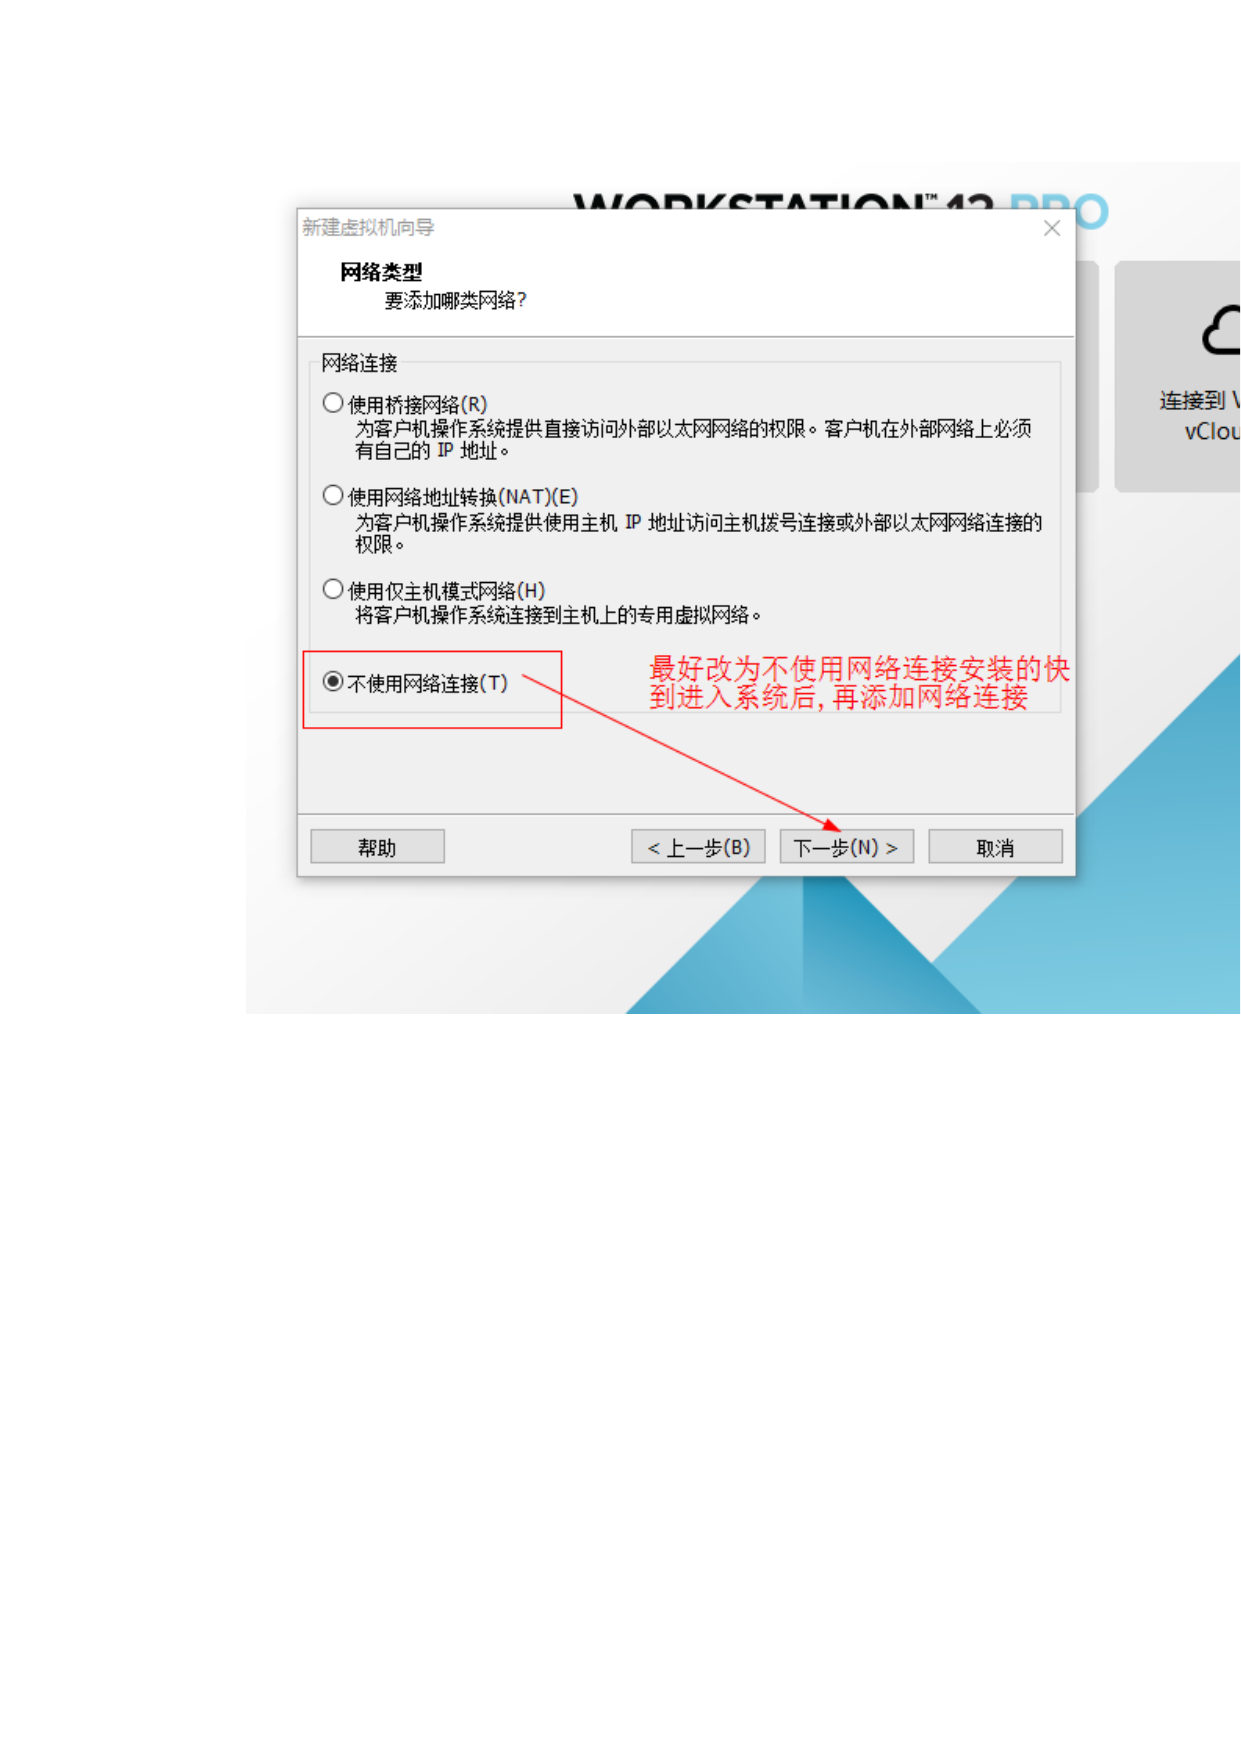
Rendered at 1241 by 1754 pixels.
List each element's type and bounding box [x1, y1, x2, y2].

picture [245, 162, 1241, 1014]
